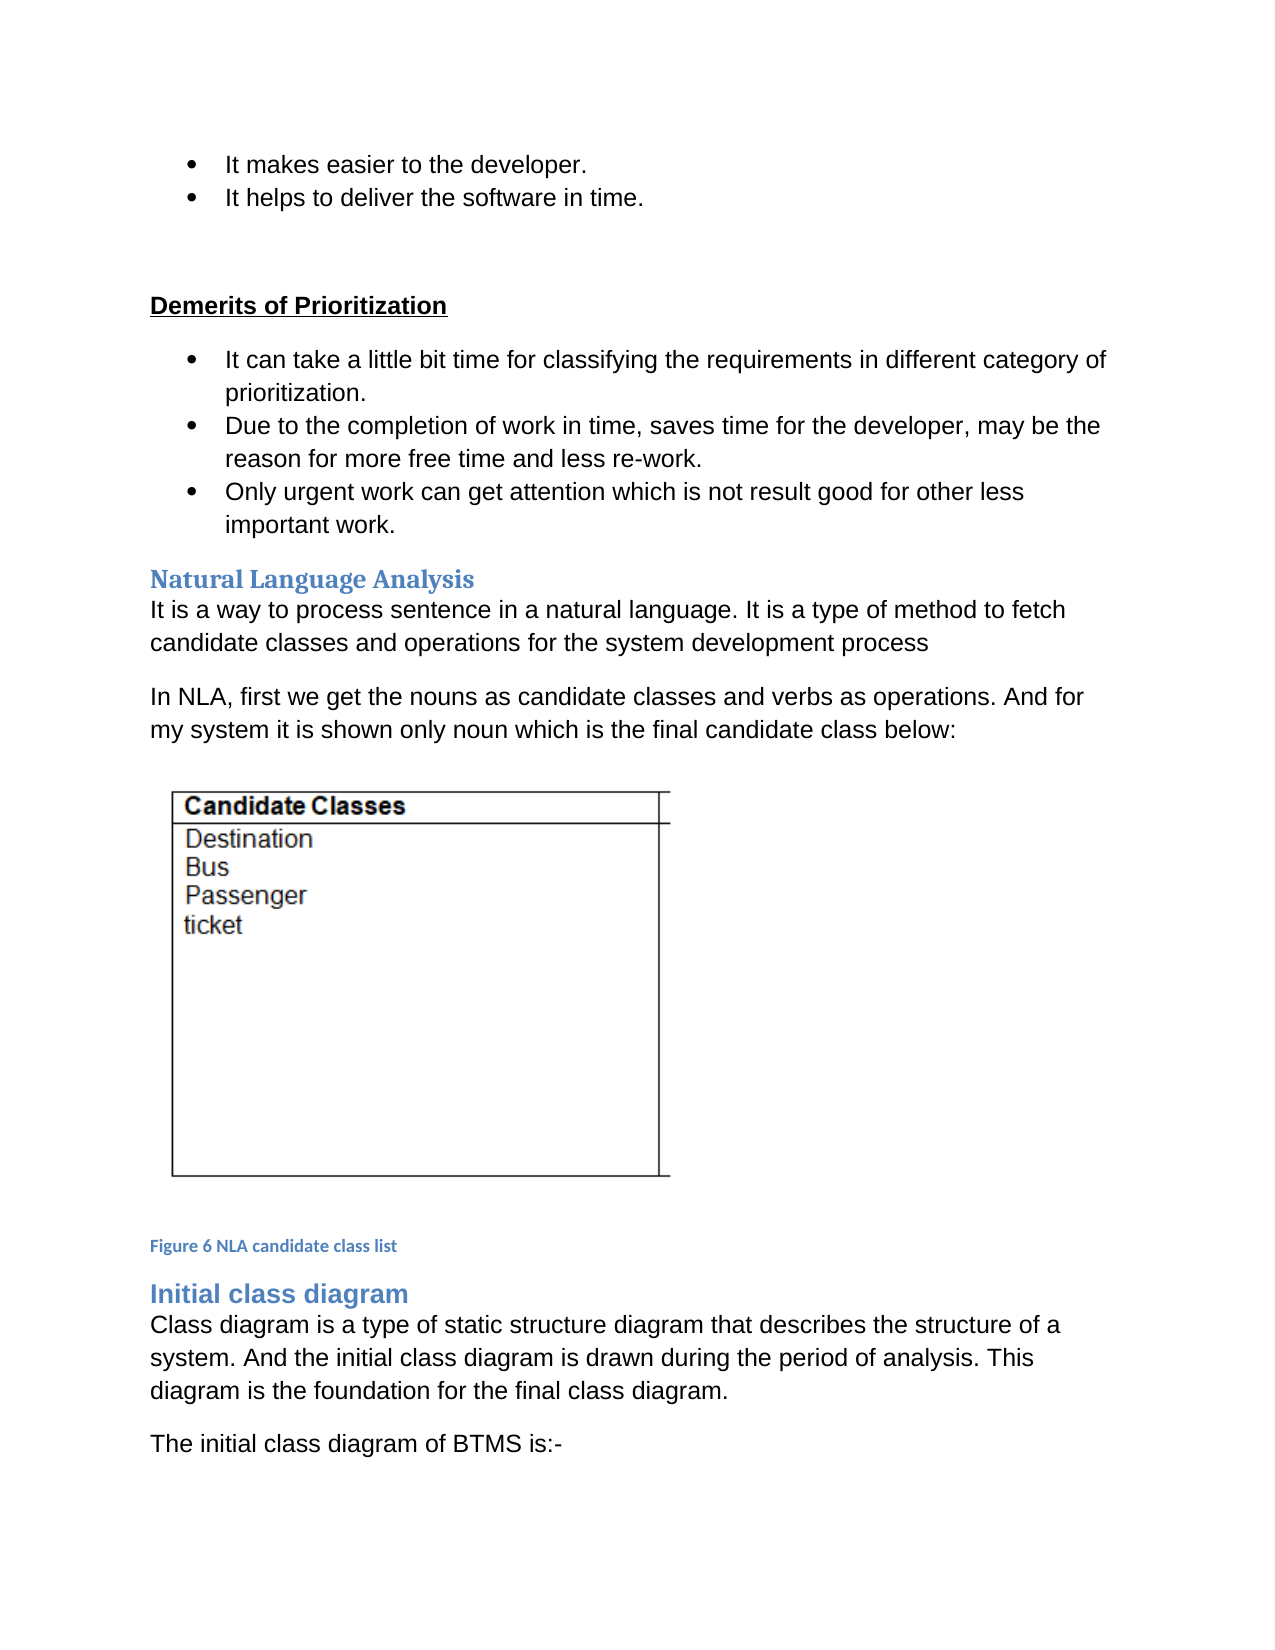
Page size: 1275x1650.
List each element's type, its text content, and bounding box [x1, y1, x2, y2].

list It can take a little bit time for classifying the requirements in different category of prioritization. [187, 345, 1125, 407]
text In NLA, first we get the nouns as candidate classes and verbs as operations. And for my system it is shown only noun which is the final candidate class below: [150, 682, 1125, 744]
subtitle Natural Language Analysis [150, 564, 1125, 595]
list Due to the completion of work in time, saves time for the developer, may be the reason for more free time and less re-work. [187, 411, 1125, 473]
list It makes easier to the developer. [187, 150, 1125, 179]
text The initial class diagram of BTMS is:- [150, 1429, 1125, 1458]
text Class diagram is a type of static structure diagram that describes the structure of a system. And the initial class diagram is drawn during the period of analysis. This diagram is the foundation for the final class diagram. [150, 1309, 1125, 1404]
subtitle Initial class diagram [150, 1278, 1125, 1309]
list Only urgent work can get attention which is not result good for other less important work. [187, 477, 1125, 539]
text Figure 6 NLA candidate class list [150, 1234, 1125, 1257]
picture [150, 768, 671, 1210]
text It is a way to process sentence in a natural language. It is a type of method to fetch candidate classes and operations for the system development process [150, 595, 1125, 657]
text Demerits of Prioritization [150, 291, 1125, 320]
list It helps to deliver the software in time. [187, 183, 1125, 212]
